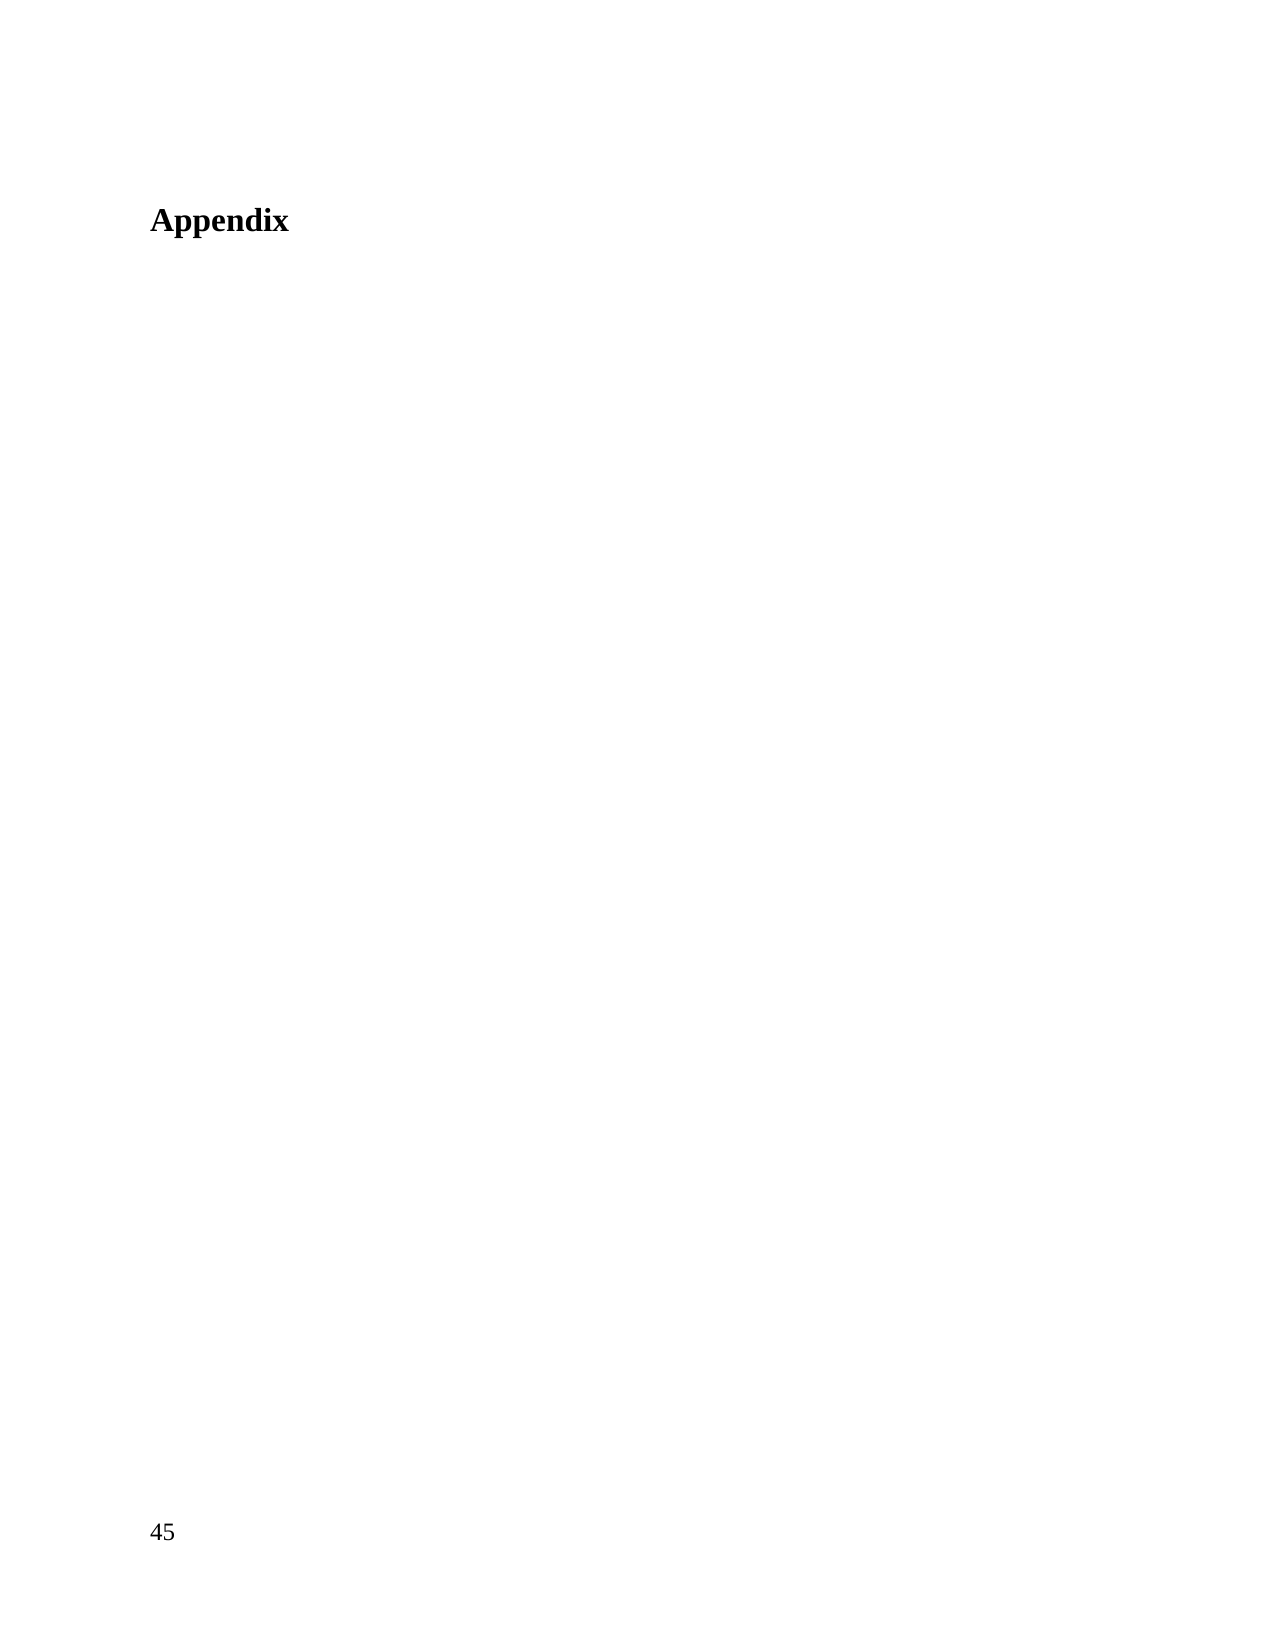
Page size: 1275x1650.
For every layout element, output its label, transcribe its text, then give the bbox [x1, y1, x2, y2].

subtitle Appendix [150, 200, 1125, 238]
